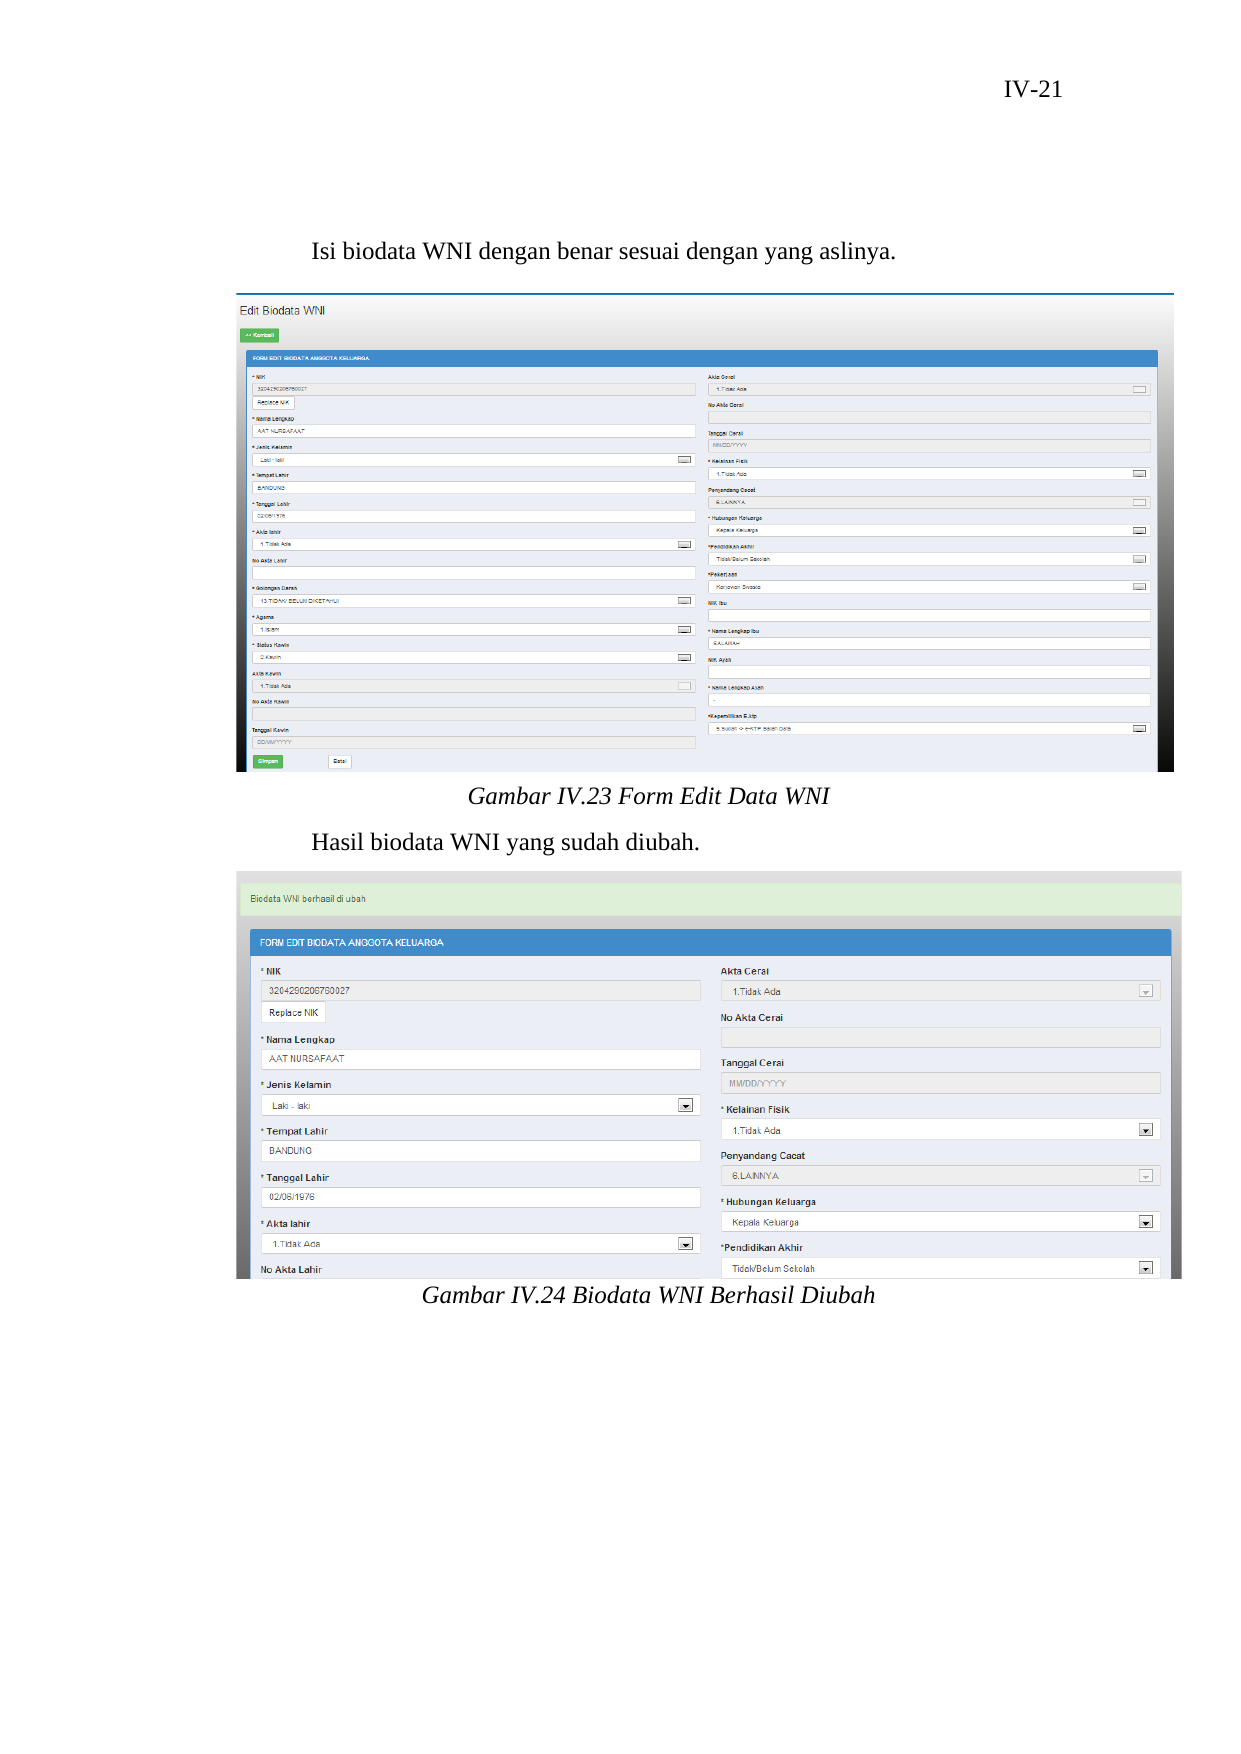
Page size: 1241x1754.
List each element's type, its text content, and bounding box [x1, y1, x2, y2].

picture [236, 871, 1182, 1279]
text Gambar IV.23 Form Edit Data WNI [236, 781, 1063, 810]
text Hasil biodata WNI yang sudah diubah. [236, 827, 1063, 855]
picture [236, 293, 1174, 772]
text Isi biodata WNI dengan benar sesuai dengan yang aslinya. [236, 236, 1063, 265]
text Gambar IV.24 Biodata WNI Berhasil Diubah [236, 1280, 1063, 1309]
